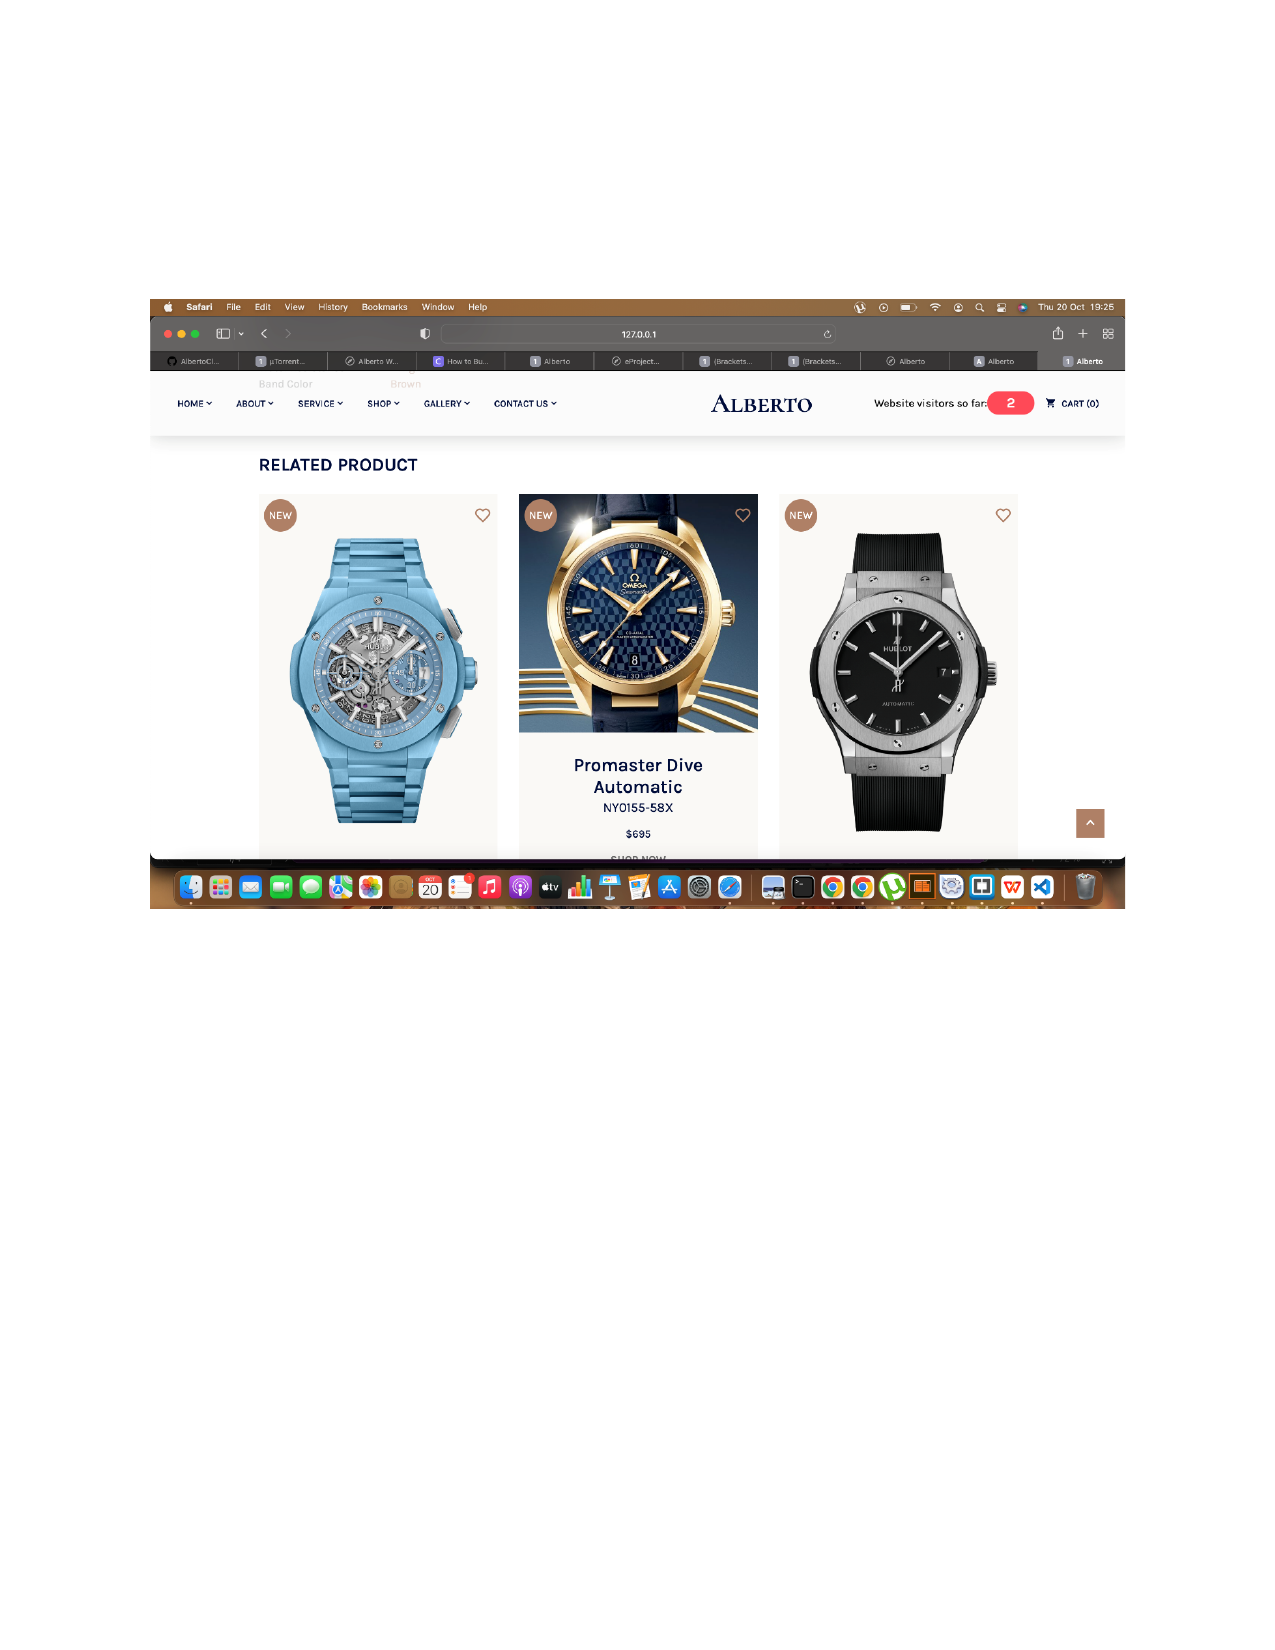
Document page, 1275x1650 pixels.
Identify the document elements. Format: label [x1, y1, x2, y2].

picture [150, 299, 1125, 909]
